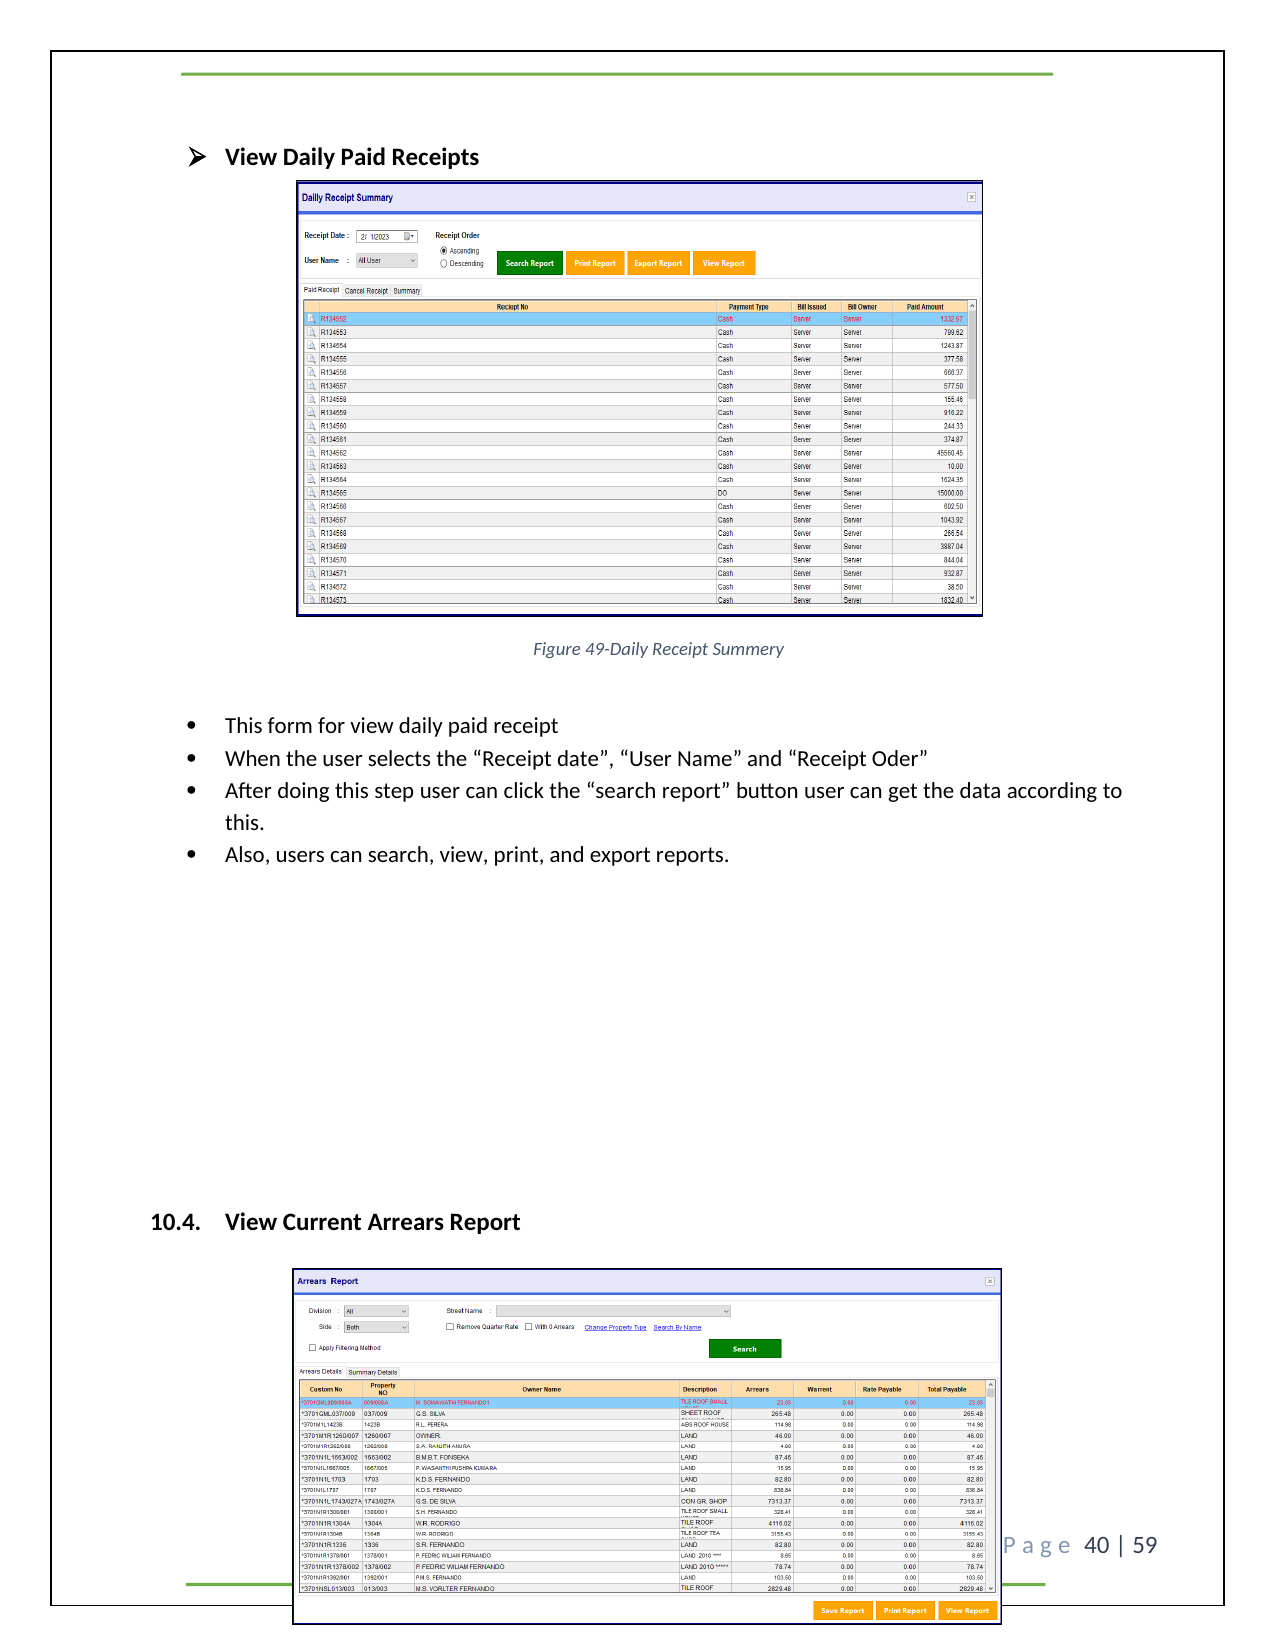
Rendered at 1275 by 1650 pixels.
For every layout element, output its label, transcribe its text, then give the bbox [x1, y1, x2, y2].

subtitle View Daily Paid Receipts [187, 141, 1125, 172]
picture [293, 1269, 1001, 1624]
picture [297, 181, 982, 616]
list After doing this step user can click the “search report” button user can get the data according to this. [187, 776, 1125, 836]
subtitle View Current Arrears Report [150, 1206, 1125, 1236]
list This form for view daily paid receipt [187, 712, 1125, 740]
list When the user selects the “Receipt date”, “User Name” and “Receipt Oder” [187, 744, 1125, 772]
list Also, users can search, view, print, and export reports. [187, 840, 1109, 868]
